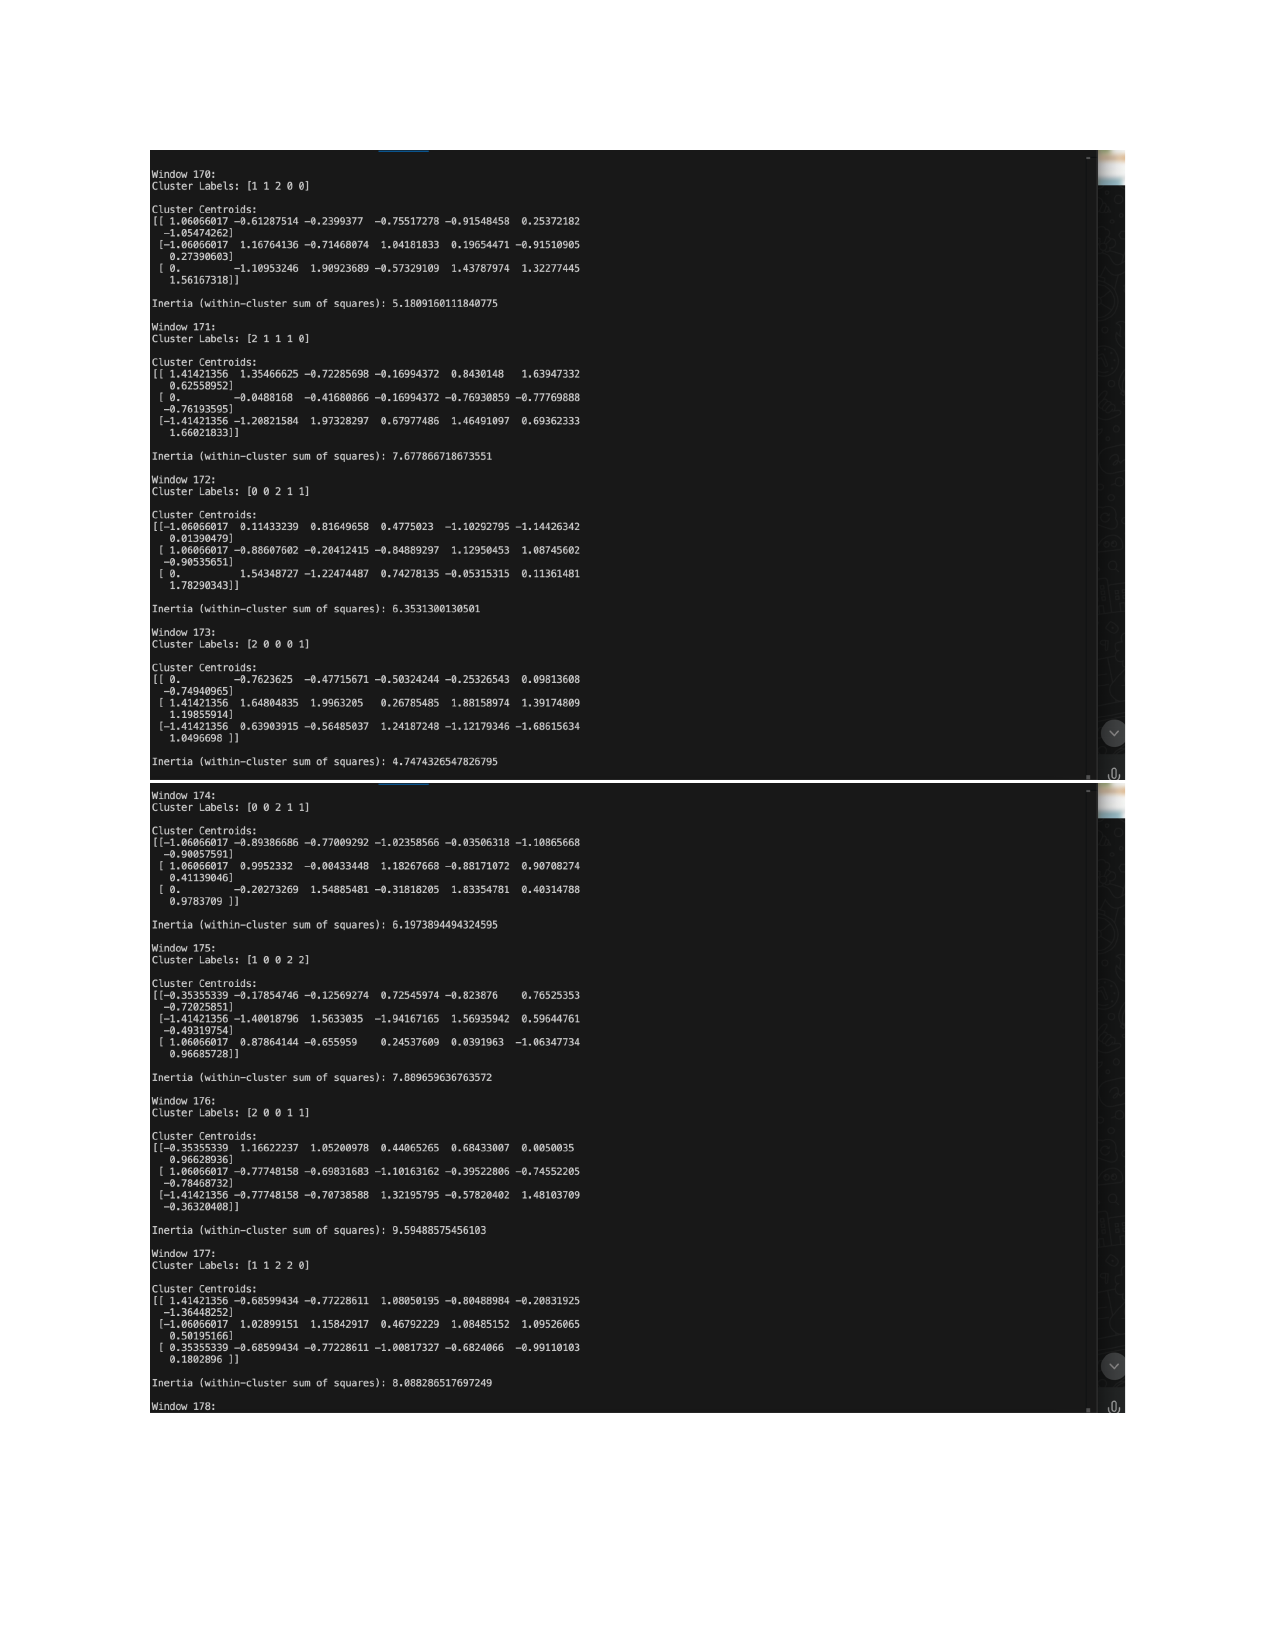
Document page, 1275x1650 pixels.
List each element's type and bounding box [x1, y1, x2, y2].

picture [150, 150, 1125, 780]
picture [150, 783, 1125, 1413]
